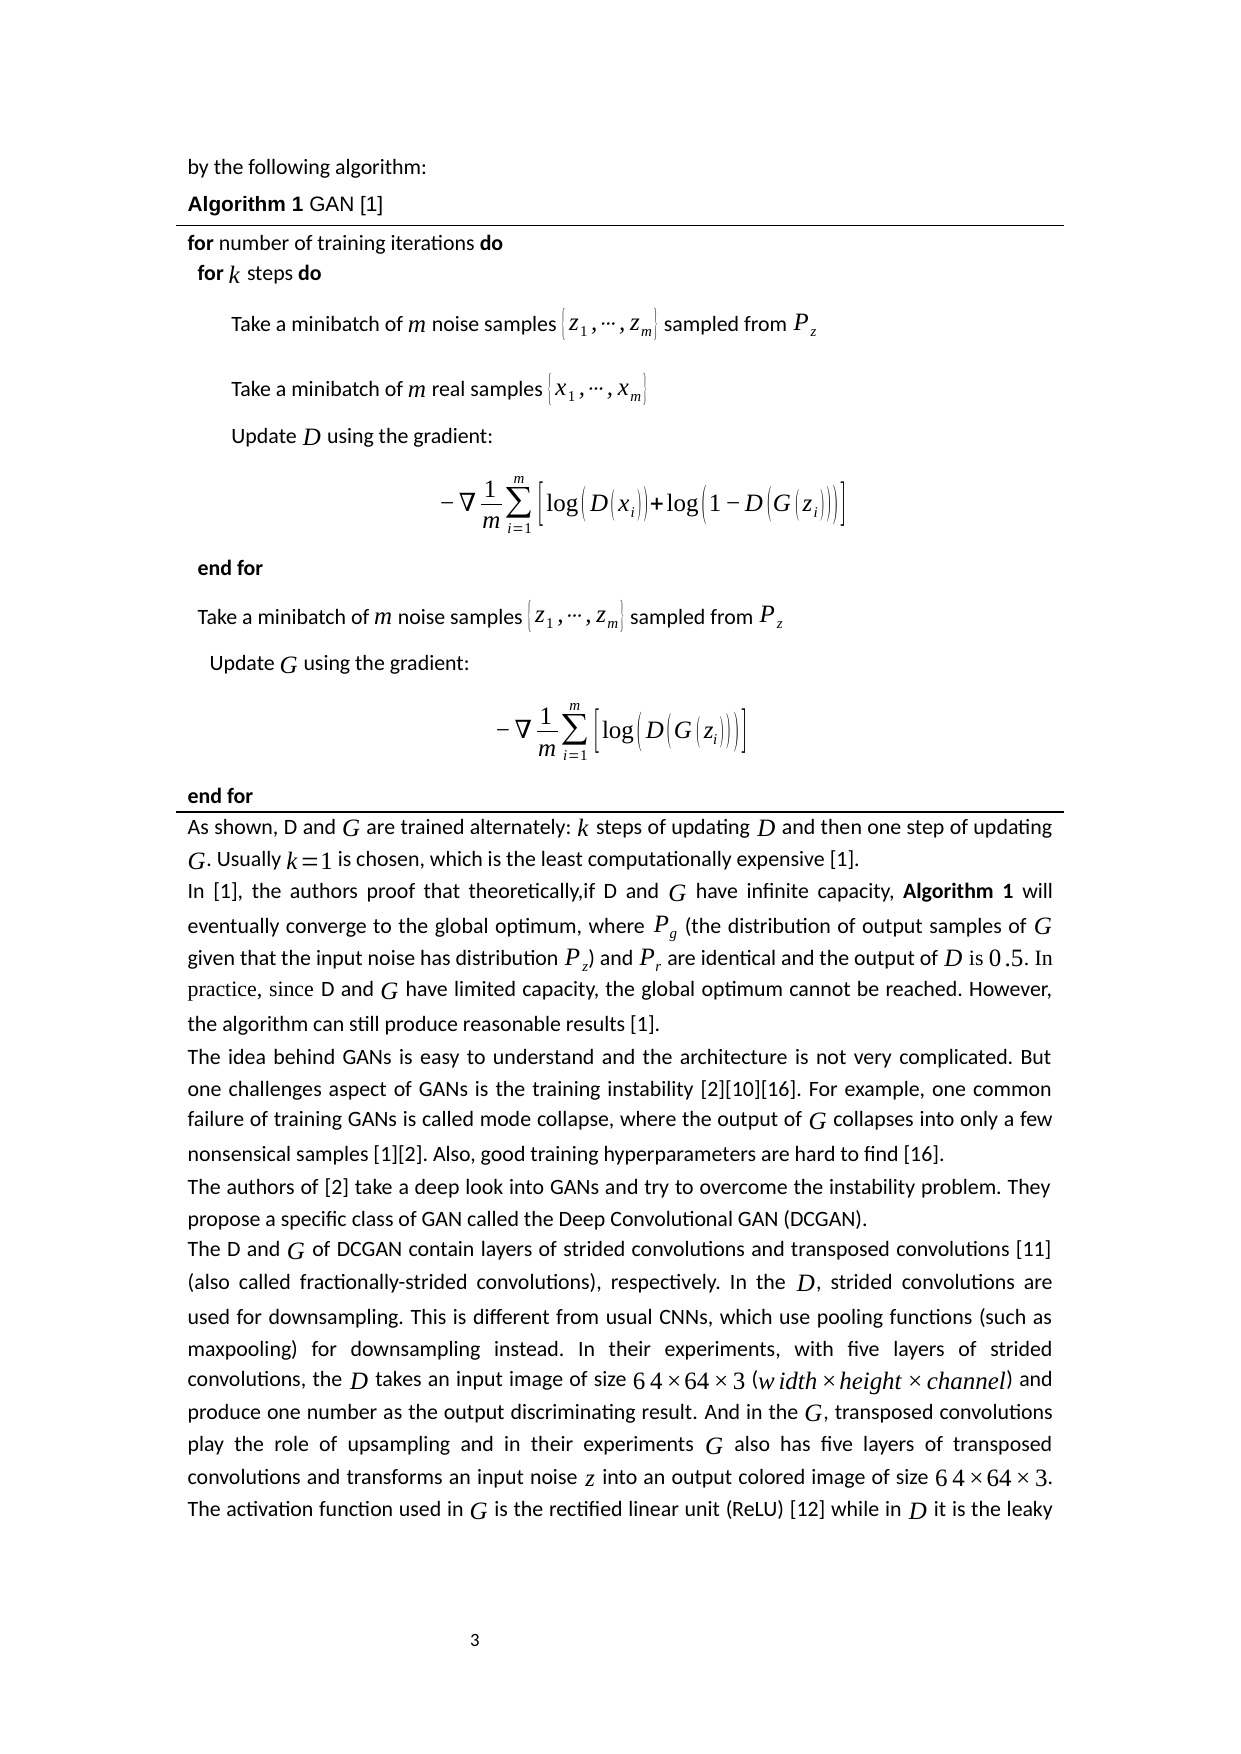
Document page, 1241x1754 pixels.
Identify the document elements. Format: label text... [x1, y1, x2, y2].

text The idea behind GANs is easy to understand and the architecture is not very complicated. But one challenges aspect of GANs is the training instability [2][10][16]. For example, one common failure of training GANs is called mode collapse, where the output of collapses into only a few nonsensical samples [1][2]. Also, good training hyperparameters are hard to find [16]. [187, 1040, 1053, 1170]
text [187, 150, 1053, 182]
text In [1], the authors proof that theoretically,if D and have infinite capacity, Algorithm 1 will eventually converge to the global optimum, where (the distribution of output samples of given that the input noise has distribution ) and are identical and the output of is . In practice, since D and have limited capacity, the global optimum cannot be reached. However, the algorithm can still produce reasonable results [1]. [187, 877, 1053, 1040]
table_header for number of training iterations do for steps do Take a minibatch of noise samples sampled from Take a minibatch of real samples Update using the gradient: end for Take a minibatch of noise samples sampled from Update using the gradient: end for [176, 226, 1064, 811]
text As shown, D and are trained alternately: steps of updating and then one step of updating . Usually is chosen, which is the least computationally expensive [1]. [187, 813, 1053, 877]
text The authors of [2] take a deep look into GANs and try to overcome the instability problem. They propose a specific class of GAN called the Deep Convolutional GAN (DCGAN). [187, 1170, 1053, 1235]
text Algorithm 1 GAN [1] [187, 188, 1053, 220]
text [187, 1235, 1053, 1527]
